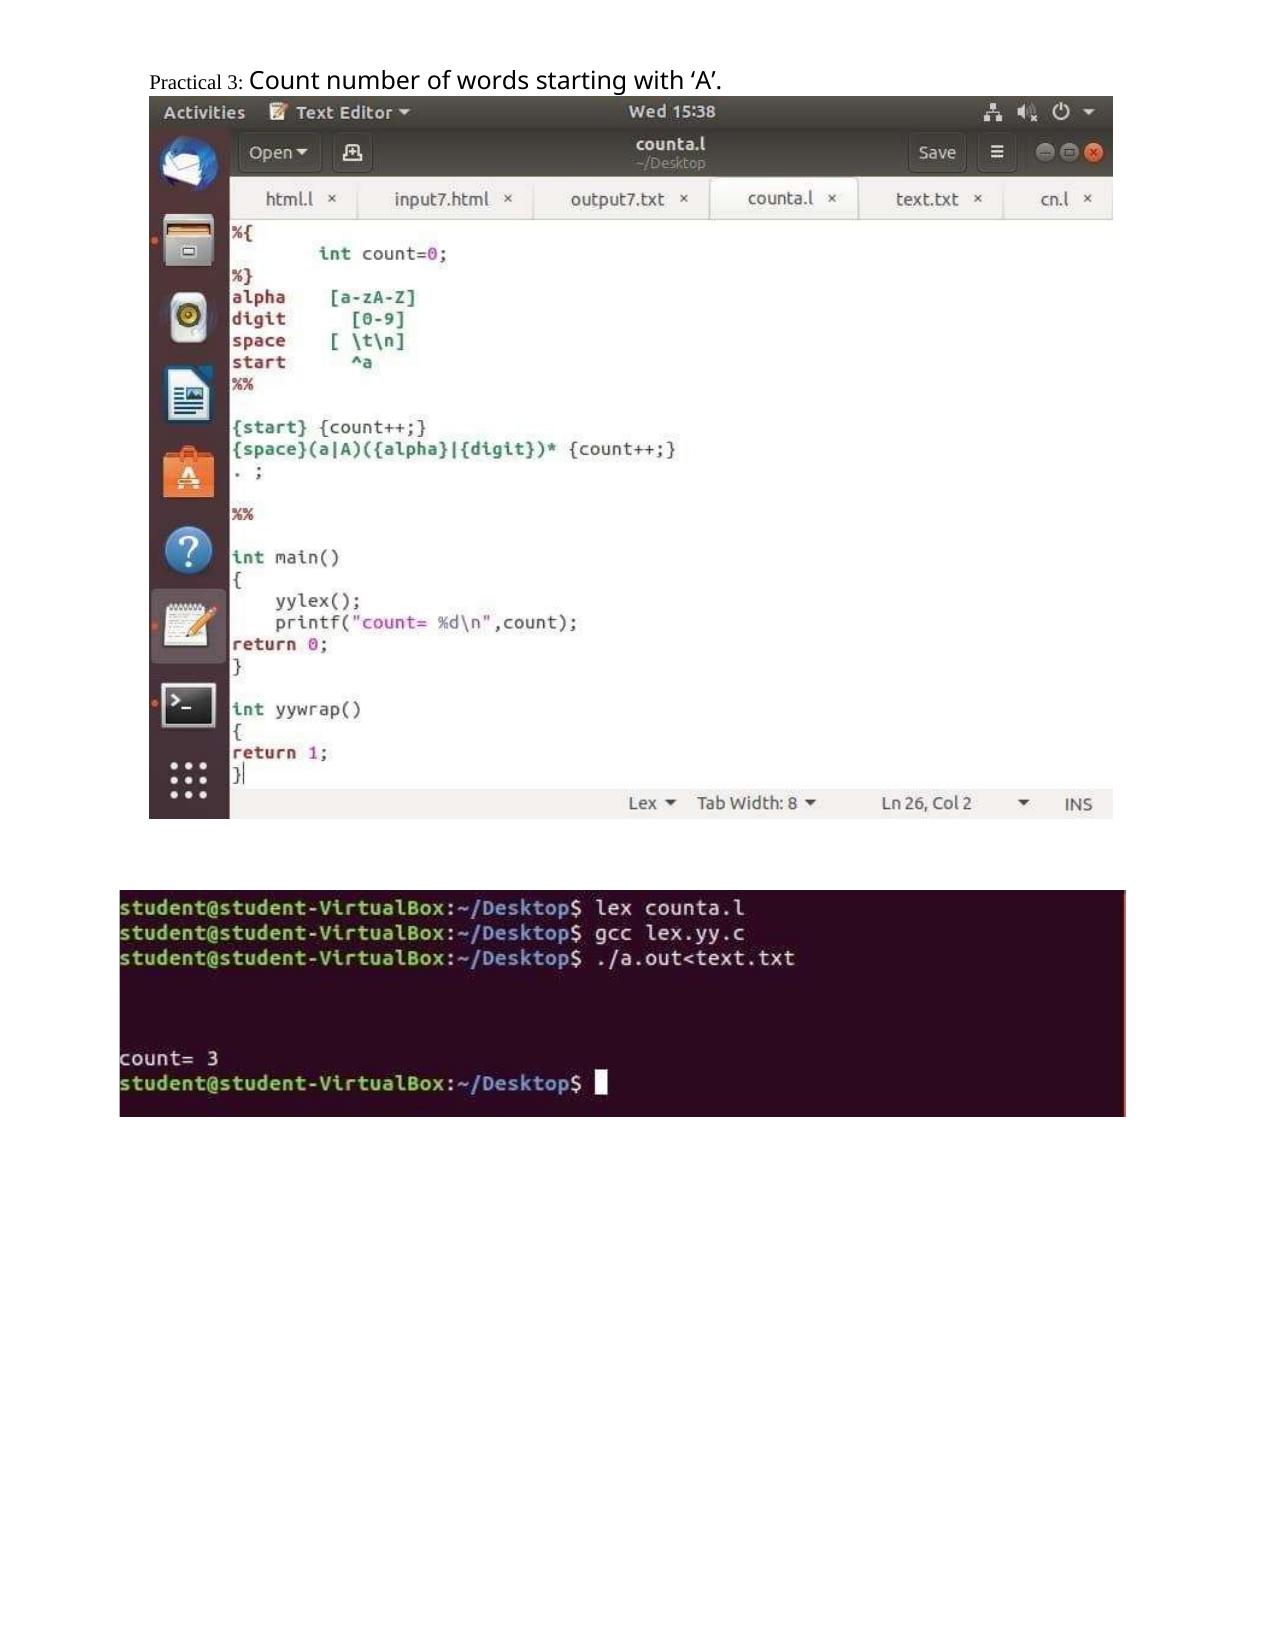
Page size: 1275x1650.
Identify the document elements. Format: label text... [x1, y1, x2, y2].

picture [149, 96, 1113, 819]
text Practical 3: Count number of words starting with ‘A’. [149, 62, 1200, 97]
picture [119, 890, 1127, 1117]
